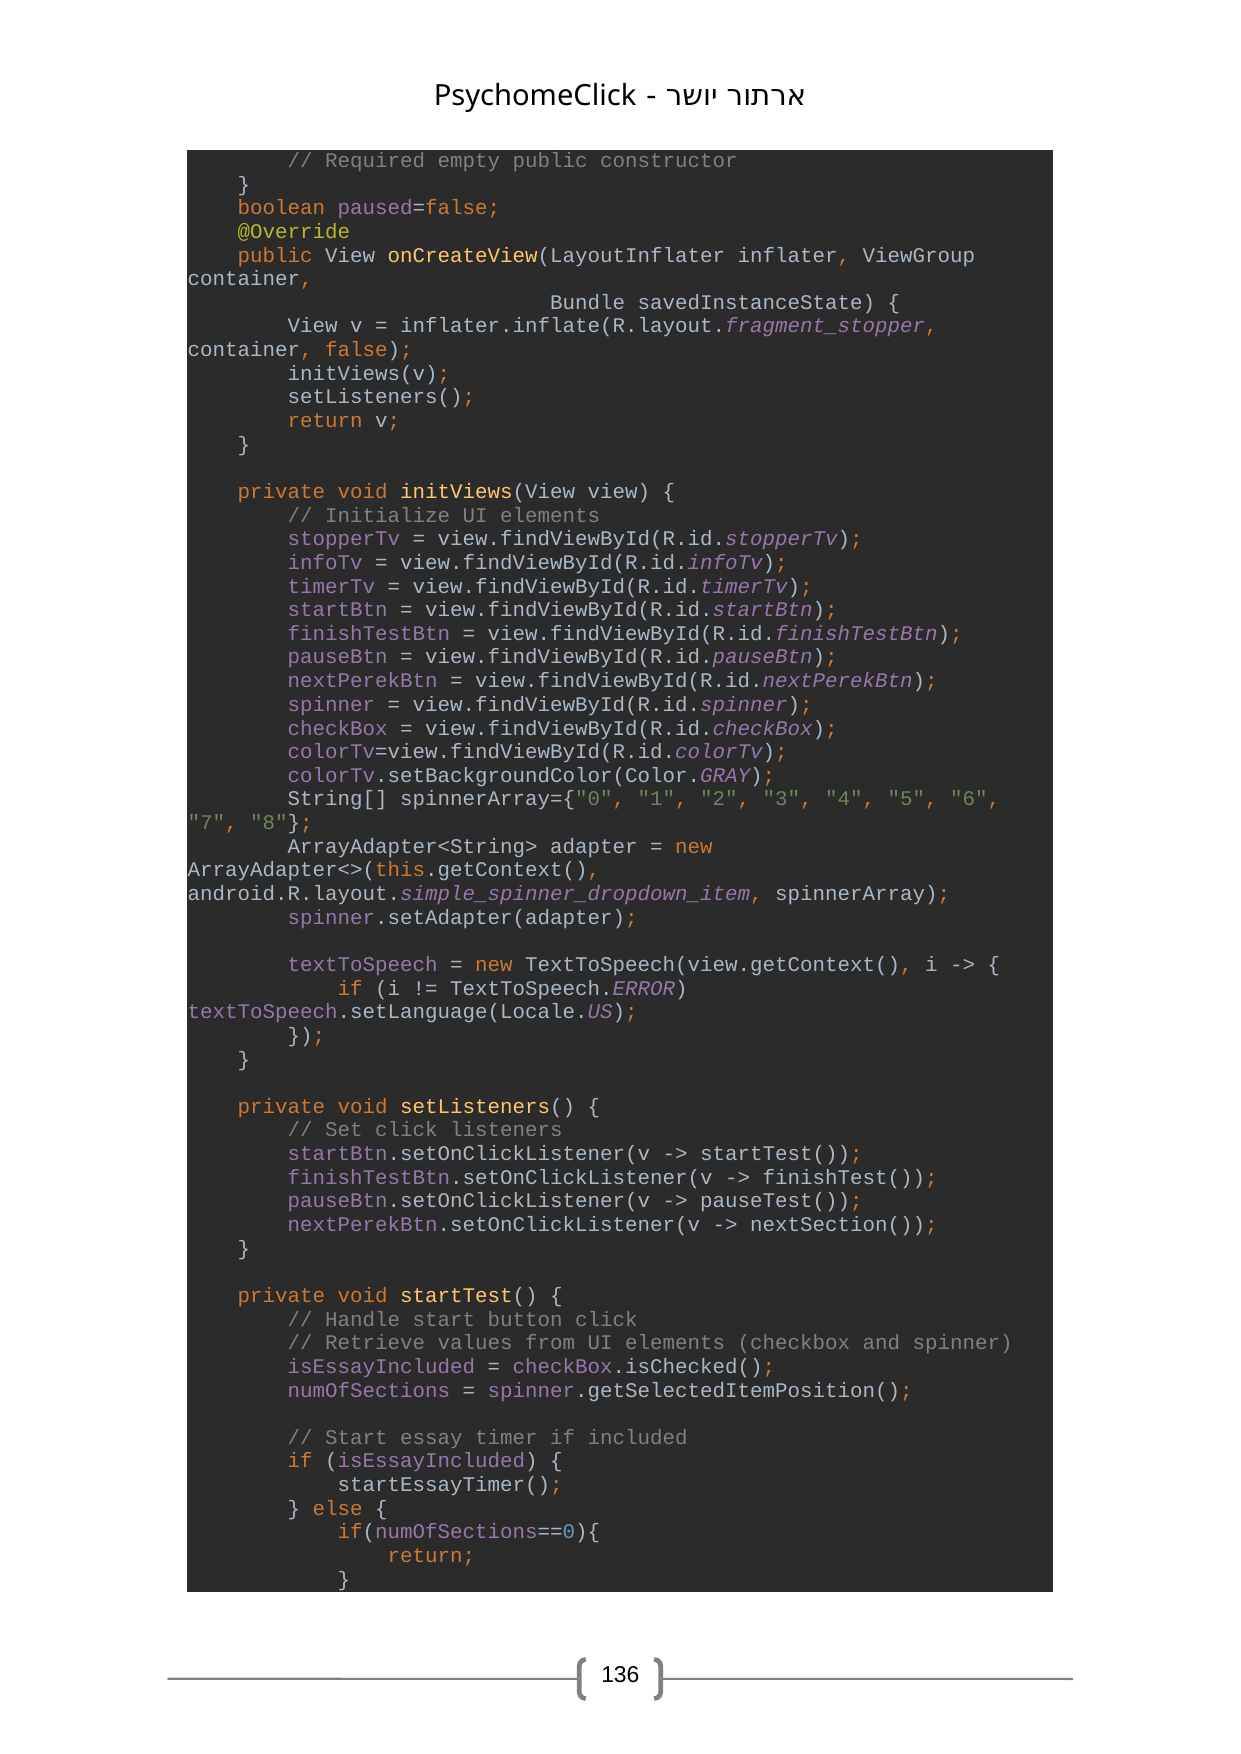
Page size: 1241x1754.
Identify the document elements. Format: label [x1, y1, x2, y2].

text [187, 150, 1053, 1592]
